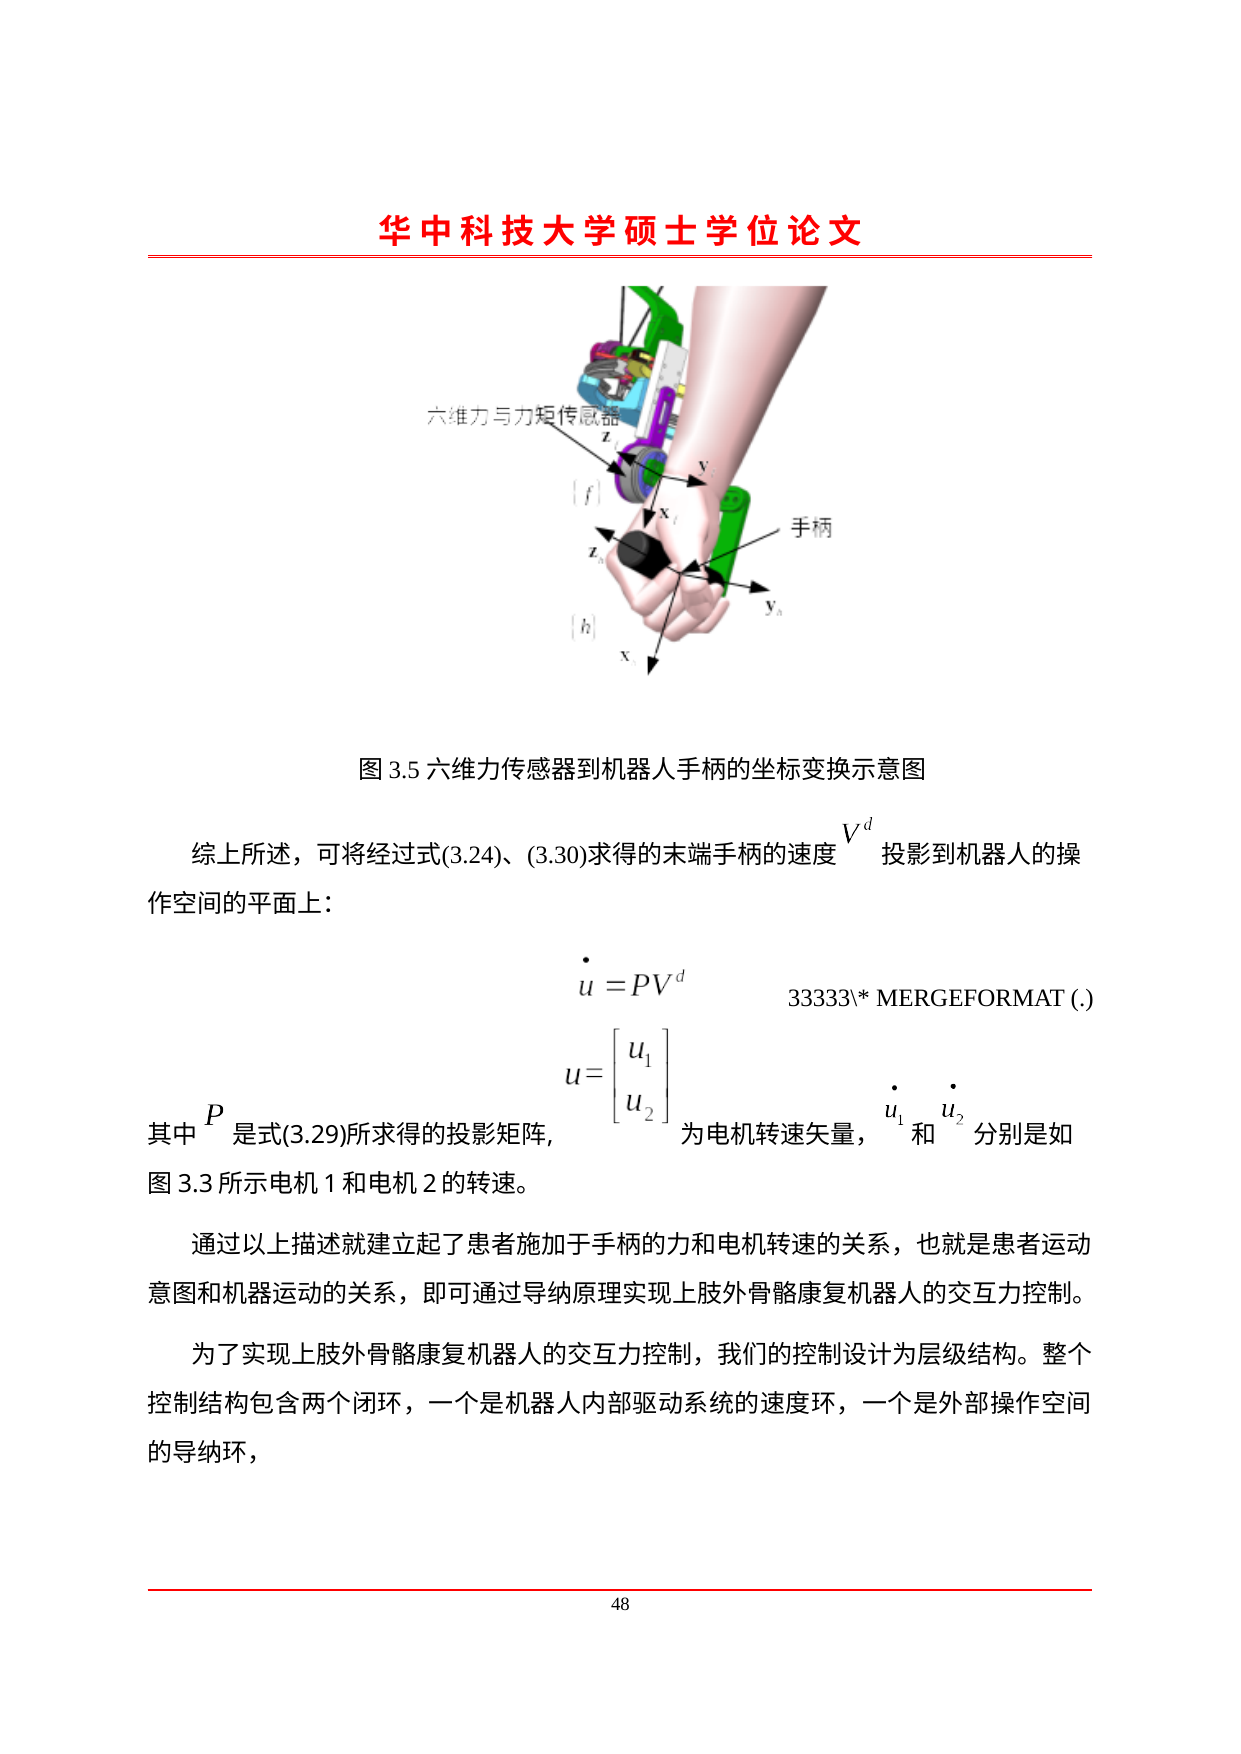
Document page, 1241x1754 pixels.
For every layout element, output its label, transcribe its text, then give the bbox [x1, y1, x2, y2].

text 综上所述，可将经过式(3.24)、(3.30)求得的末端手柄的速度投影到机器人的操作空间的平面上： [148, 811, 1092, 920]
text 图3.5 六维力传感器到机器人手柄的坐标变换示意图 [148, 749, 1092, 786]
text 为了实现上肢外骨骼康复机器人的交互力控制，我们的控制设计为层级结构。整个控制结构包含两个闭环，一个是机器人内部驱动系统的速度环，一个是外部操作空间的导纳环， [148, 1335, 1092, 1469]
text 通过以上描述就建立起了患者施加于手柄的力和电机转速的关系，也就是患者运动意图和机器运动的关系，即可通过导纳原理实现上肢外骨骼康复机器人的交互力控制。 [148, 1224, 1092, 1309]
text 其中是式(3.29)所求得的投影矩阵, 为电机转速矢量，和分别是如图3.3所示电机1和电机2的转速。 [148, 1021, 1092, 1199]
